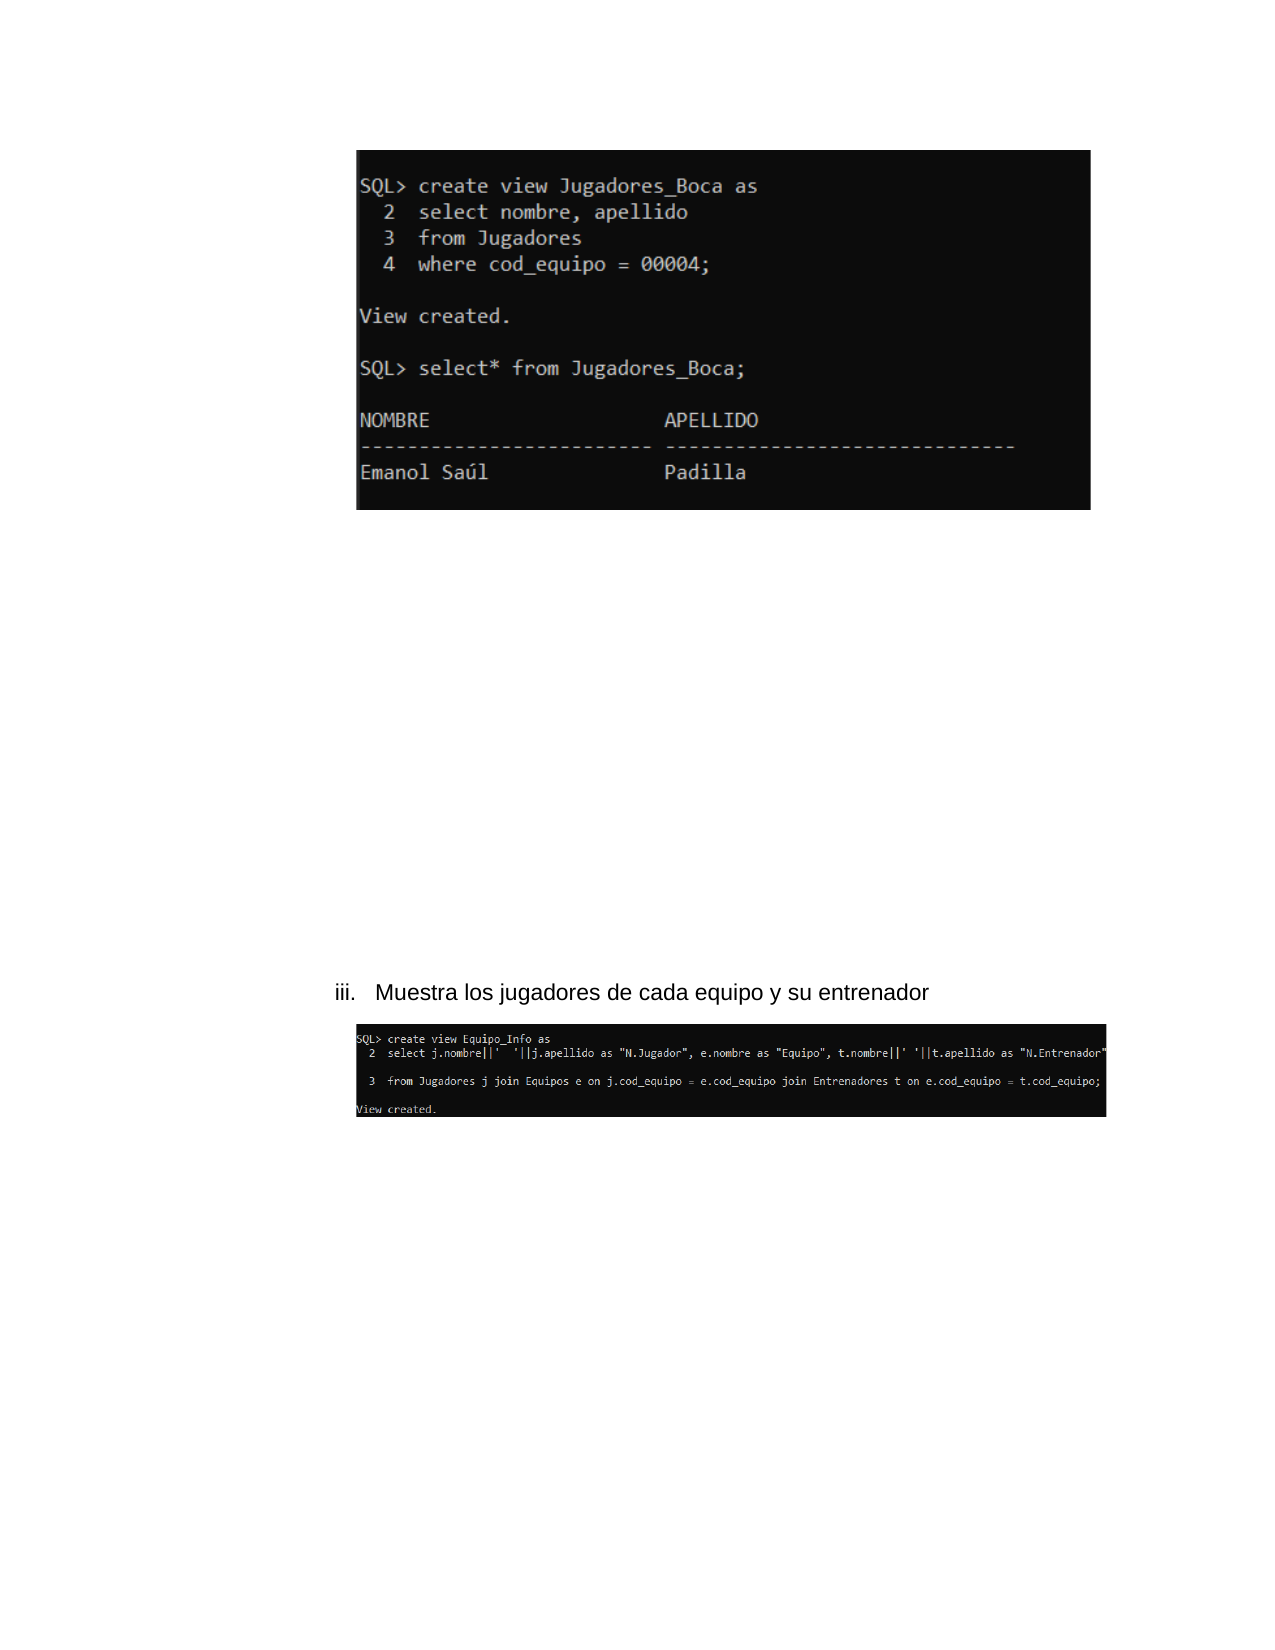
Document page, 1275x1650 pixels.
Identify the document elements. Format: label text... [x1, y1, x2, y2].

picture [356, 1024, 1107, 1117]
picture [356, 150, 1091, 510]
list Muestra los jugadores de cada equipo y su entrenador [356, 979, 1125, 1006]
